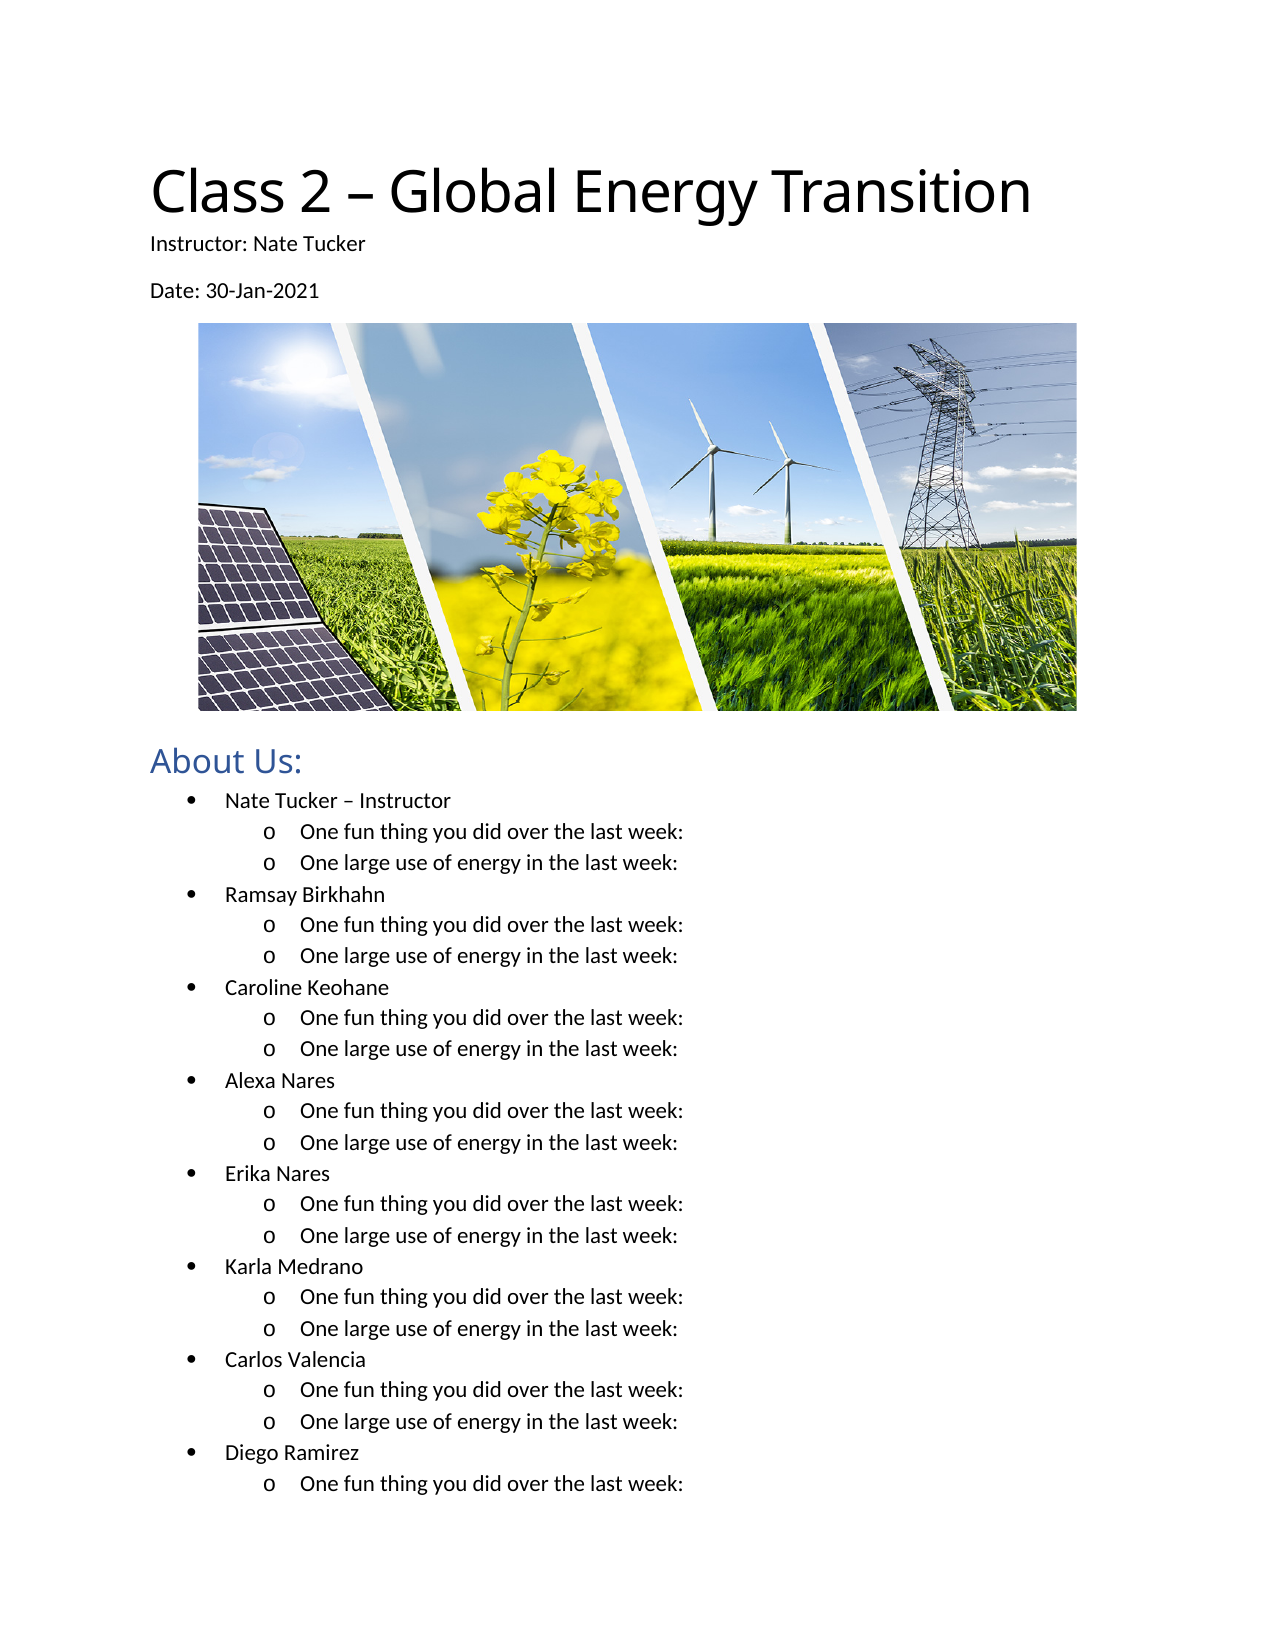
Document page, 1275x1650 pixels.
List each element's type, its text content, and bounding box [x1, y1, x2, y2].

list One large use of energy in the last week: [262, 1128, 1125, 1157]
list One fun thing you did over the last week: [262, 817, 1125, 846]
list Nate Tucker – Instructor [187, 787, 1125, 814]
list Carlos Valencia [187, 1345, 1125, 1373]
list One large use of energy in the last week: [262, 941, 1125, 971]
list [262, 1469, 1125, 1498]
list One large use of energy in the last week: [262, 1034, 1125, 1064]
picture [198, 323, 1077, 711]
list One fun thing you did over the last week: [262, 1282, 1125, 1312]
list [262, 1407, 1125, 1436]
list Ramsay Birkhahn [187, 880, 1125, 908]
subtitle About Us: [150, 738, 1125, 783]
list Erika Nares [187, 1159, 1125, 1187]
list One fun thing you did over the last week: [262, 1096, 1125, 1125]
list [262, 1376, 1125, 1405]
list One large use of energy in the last week: [262, 1221, 1125, 1250]
list Karla Medrano [187, 1252, 1125, 1280]
list One large use of energy in the last week: [262, 1314, 1125, 1343]
list Diego Ramirez [187, 1438, 1125, 1466]
title Class 2 – Global Energy Transition [150, 150, 1125, 229]
text Instructor: Nate Tucker [150, 229, 1125, 257]
text Date: 30-Jan-2021 [150, 276, 1125, 304]
list One large use of energy in the last week: [262, 848, 1125, 877]
list One fun thing you did over the last week: [262, 1189, 1125, 1218]
list One fun thing you did over the last week: [262, 910, 1125, 939]
list Caroline Keohane [187, 973, 1125, 1001]
list One fun thing you did over the last week: [262, 1003, 1125, 1032]
list Alexa Nares [187, 1066, 1125, 1094]
